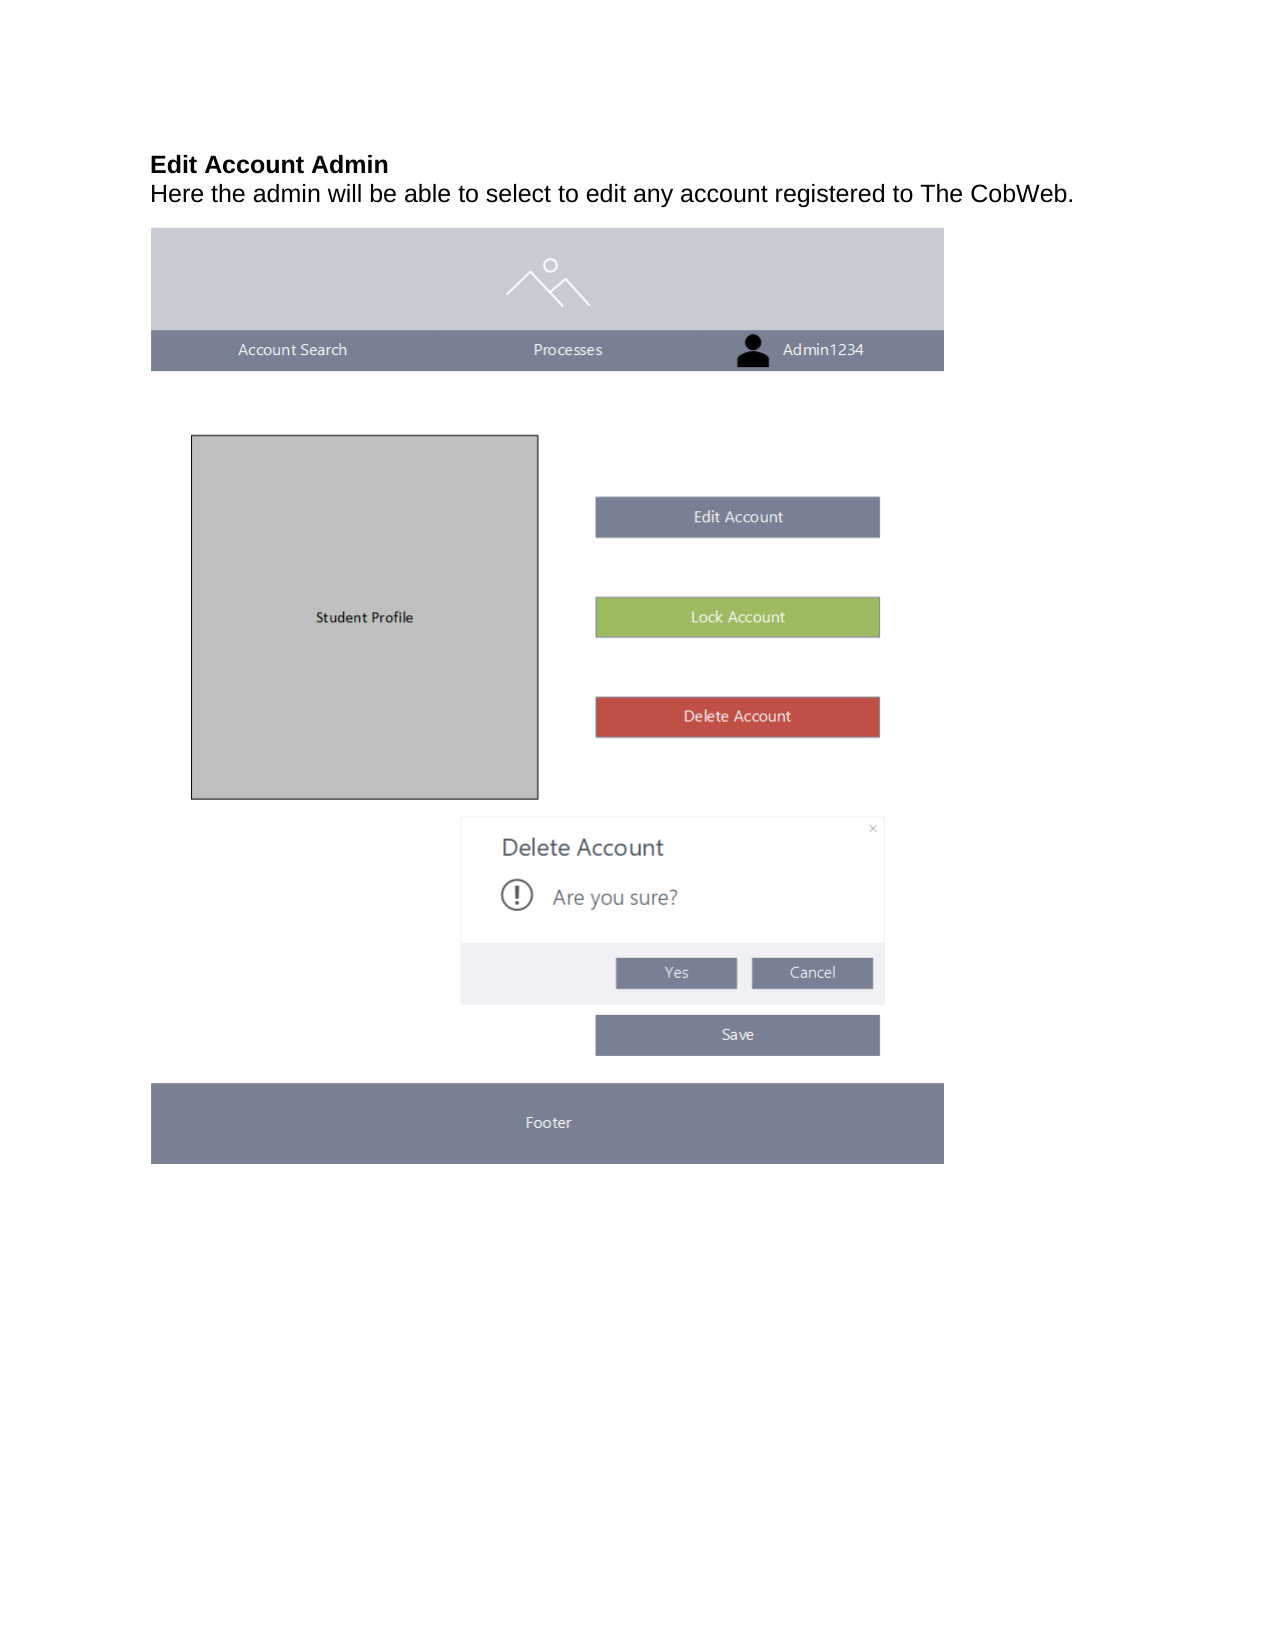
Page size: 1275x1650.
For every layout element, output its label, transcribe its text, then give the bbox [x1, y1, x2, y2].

text Here the admin will be able to select to edit any account registered to The CobWeb. [150, 179, 1125, 207]
text Edit Account Admin [150, 150, 1125, 179]
picture [150, 227, 943, 1162]
